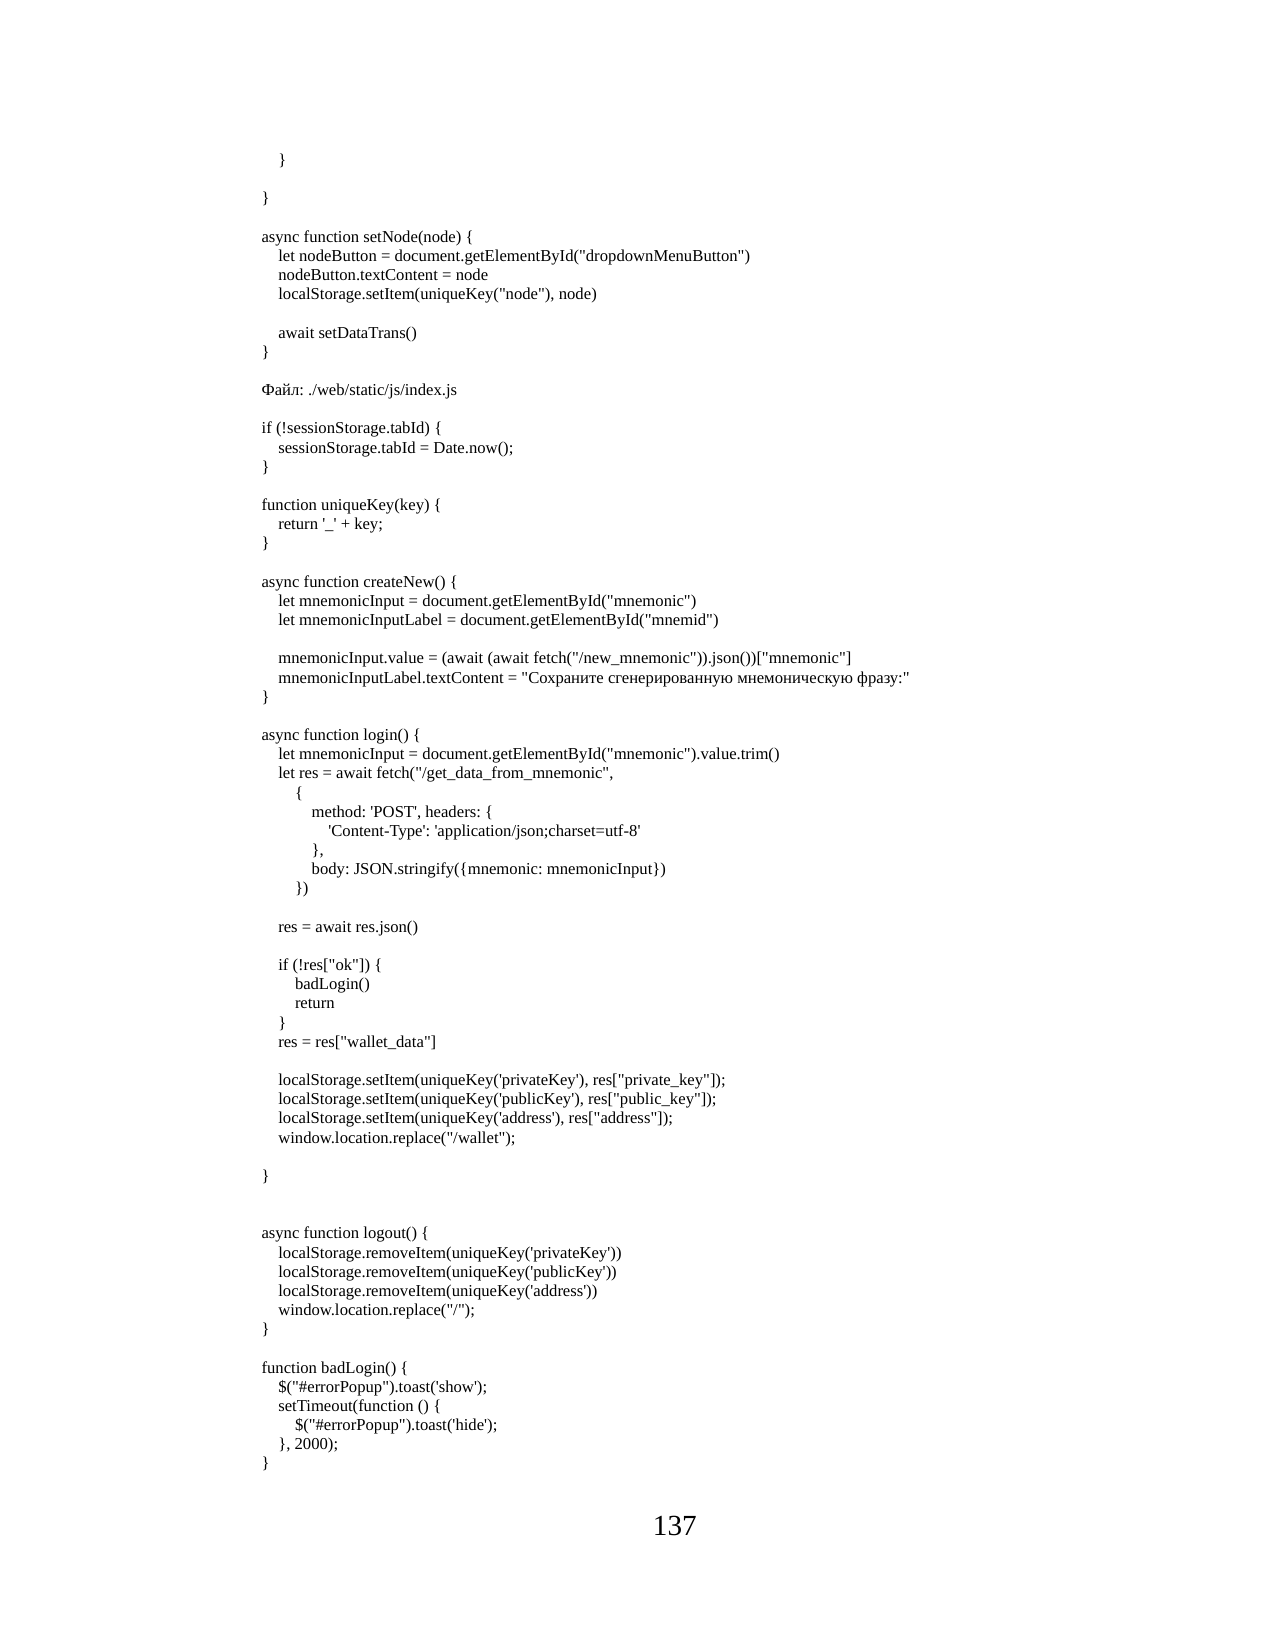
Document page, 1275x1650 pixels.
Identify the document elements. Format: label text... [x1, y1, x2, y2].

list body: JSON.stringify({mnemonic: mnemonicInput}) [261, 859, 1125, 878]
list setTimeout(function () { [261, 1396, 1125, 1415]
list } [261, 1319, 1125, 1338]
list } [261, 1012, 1125, 1032]
list localStorage.setItem(uniqueKey("node"), node) [261, 284, 1125, 303]
list }, 2000); [261, 1434, 1125, 1453]
list return [261, 993, 1125, 1012]
list async function setNode(node) { [261, 227, 1125, 246]
list localStorage.removeItem(uniqueKey('publicKey')) [261, 1262, 1125, 1281]
list $("#errorPopup").toast('show'); [261, 1377, 1125, 1396]
list localStorage.removeItem(uniqueKey('address')) [261, 1281, 1125, 1300]
list let nodeButton = document.getElementById("dropdownMenuButton") [261, 246, 1125, 265]
list } [261, 150, 1125, 169]
list Файл: ./web/static/js/index.js [261, 380, 1125, 399]
list }) [261, 878, 1125, 897]
list nodeButton.textContent = node [261, 265, 1125, 284]
list let mnemonicInputLabel = document.getElementById("mnemid") [261, 610, 1125, 629]
list } [261, 457, 1125, 476]
list localStorage.setItem(uniqueKey('publicKey'), res["public_key"]); [261, 1089, 1125, 1108]
list localStorage.setItem(uniqueKey('privateKey'), res["private_key"]); [261, 1070, 1125, 1089]
list 'Content-Type': 'application/json;charset=utf-8' [261, 821, 1125, 840]
list if (!res["ok"]) { [261, 955, 1125, 974]
list method: 'POST', headers: { [261, 802, 1125, 821]
list sessionStorage.tabId = Date.now(); [261, 437, 1125, 457]
list async function login() { [261, 725, 1125, 744]
list return '_' + key; [261, 514, 1125, 533]
list let mnemonicInput = document.getElementById("mnemonic").value.trim() [261, 744, 1125, 763]
list } [261, 687, 1125, 706]
list await setDataTrans() [261, 322, 1125, 342]
list $("#errorPopup").toast('hide'); [261, 1415, 1125, 1434]
list function badLogin() { [261, 1357, 1125, 1377]
list { [261, 782, 1125, 802]
list badLogin() [261, 974, 1125, 993]
list res = res["wallet_data"] [261, 1032, 1125, 1051]
list let mnemonicInput = document.getElementById("mnemonic") [261, 591, 1125, 610]
list window.location.replace("/"); [261, 1300, 1125, 1319]
list } [261, 1166, 1125, 1185]
list res = await res.json() [261, 917, 1125, 936]
list if (!sessionStorage.tabId) { [261, 418, 1125, 437]
list async function createNew() { [261, 572, 1125, 591]
list localStorage.setItem(uniqueKey('address'), res["address"]); [261, 1108, 1125, 1127]
list window.location.replace("/wallet"); [261, 1127, 1125, 1147]
list async function logout() { [261, 1223, 1125, 1242]
list } [261, 342, 1125, 361]
list }, [261, 840, 1125, 859]
list localStorage.removeItem(uniqueKey('privateKey')) [261, 1242, 1125, 1262]
list let res = await fetch("/get_data_from_mnemonic", [261, 763, 1125, 782]
list } [261, 533, 1125, 552]
list mnemonicInputLabel.textContent = "Сохраните сгенерированную мнемоническую фразу:" [261, 667, 1125, 687]
list mnemonicInput.value = (await (await fetch("/new_mnemonic")).json())["mnemonic"] [261, 648, 1125, 667]
list } [261, 188, 1125, 207]
list function uniqueKey(key) { [261, 495, 1125, 514]
list } [261, 1453, 1125, 1472]
